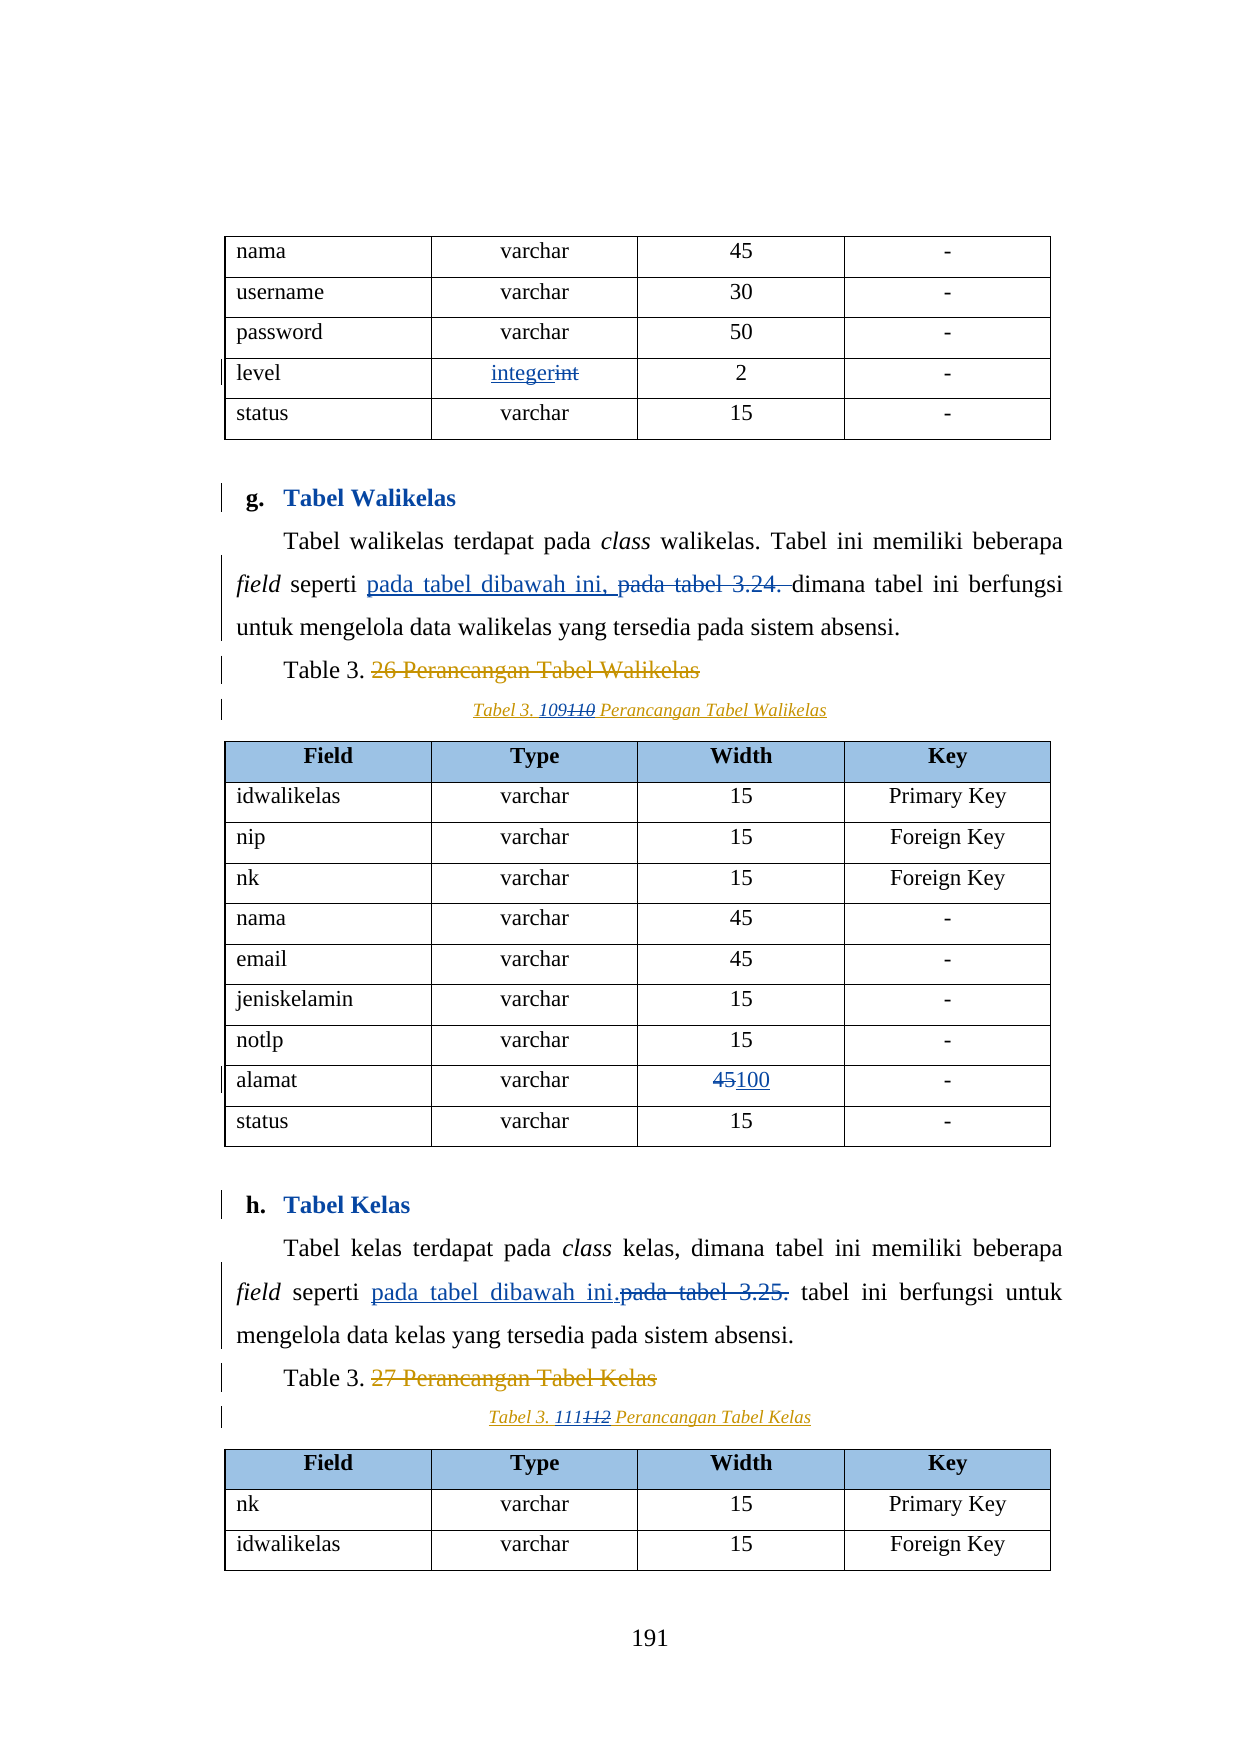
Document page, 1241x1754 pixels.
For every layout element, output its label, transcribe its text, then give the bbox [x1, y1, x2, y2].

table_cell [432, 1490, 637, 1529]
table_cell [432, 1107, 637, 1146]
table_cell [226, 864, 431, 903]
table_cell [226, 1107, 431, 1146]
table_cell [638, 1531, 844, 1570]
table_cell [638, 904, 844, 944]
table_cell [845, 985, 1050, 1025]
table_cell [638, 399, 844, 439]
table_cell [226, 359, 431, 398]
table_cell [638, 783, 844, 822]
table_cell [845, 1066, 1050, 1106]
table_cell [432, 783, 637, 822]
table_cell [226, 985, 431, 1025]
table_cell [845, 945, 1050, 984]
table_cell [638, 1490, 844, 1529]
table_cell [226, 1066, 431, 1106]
text Tabel walikelas terdapat pada class walikelas. Tabel ini memiliki beberapa field seperti dimana tabel ini berfungsi untuk mengelola data walikelas yang tersedia pada sistem absensi. [236, 526, 1063, 641]
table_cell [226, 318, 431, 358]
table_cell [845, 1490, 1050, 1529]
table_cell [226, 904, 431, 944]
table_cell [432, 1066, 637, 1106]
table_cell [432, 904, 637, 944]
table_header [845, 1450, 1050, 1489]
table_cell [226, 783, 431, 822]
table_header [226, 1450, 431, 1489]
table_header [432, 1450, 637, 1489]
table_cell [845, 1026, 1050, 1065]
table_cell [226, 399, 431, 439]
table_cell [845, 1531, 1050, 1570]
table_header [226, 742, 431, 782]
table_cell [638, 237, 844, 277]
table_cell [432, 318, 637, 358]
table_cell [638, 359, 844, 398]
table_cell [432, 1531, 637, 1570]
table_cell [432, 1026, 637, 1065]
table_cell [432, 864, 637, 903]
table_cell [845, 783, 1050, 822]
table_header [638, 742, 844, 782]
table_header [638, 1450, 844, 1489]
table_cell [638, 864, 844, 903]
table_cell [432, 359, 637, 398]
text Tabel kelas terdapat pada class kelas, dimana tabel ini memiliki beberapa field seperti tabel ini berfungsi untuk mengelola data kelas yang tersedia pada sistem absensi. [236, 1233, 1063, 1348]
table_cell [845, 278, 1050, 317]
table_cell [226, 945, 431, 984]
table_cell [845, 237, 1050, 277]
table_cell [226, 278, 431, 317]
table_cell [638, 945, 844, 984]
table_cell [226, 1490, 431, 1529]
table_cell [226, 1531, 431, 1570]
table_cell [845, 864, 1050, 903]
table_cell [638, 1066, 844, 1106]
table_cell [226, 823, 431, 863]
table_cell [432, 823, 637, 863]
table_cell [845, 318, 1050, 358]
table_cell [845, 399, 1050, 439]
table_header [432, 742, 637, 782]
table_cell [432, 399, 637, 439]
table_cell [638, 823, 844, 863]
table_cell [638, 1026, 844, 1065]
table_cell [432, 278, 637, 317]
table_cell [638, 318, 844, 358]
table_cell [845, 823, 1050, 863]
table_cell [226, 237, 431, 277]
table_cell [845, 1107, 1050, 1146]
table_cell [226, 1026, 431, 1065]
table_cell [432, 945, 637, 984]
list Tabel Kelas [246, 1190, 1063, 1219]
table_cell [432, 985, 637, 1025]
list Tabel Walikelas [246, 483, 1063, 512]
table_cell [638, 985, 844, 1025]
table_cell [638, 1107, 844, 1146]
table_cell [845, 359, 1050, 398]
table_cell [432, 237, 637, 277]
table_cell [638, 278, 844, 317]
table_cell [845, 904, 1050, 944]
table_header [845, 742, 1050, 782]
